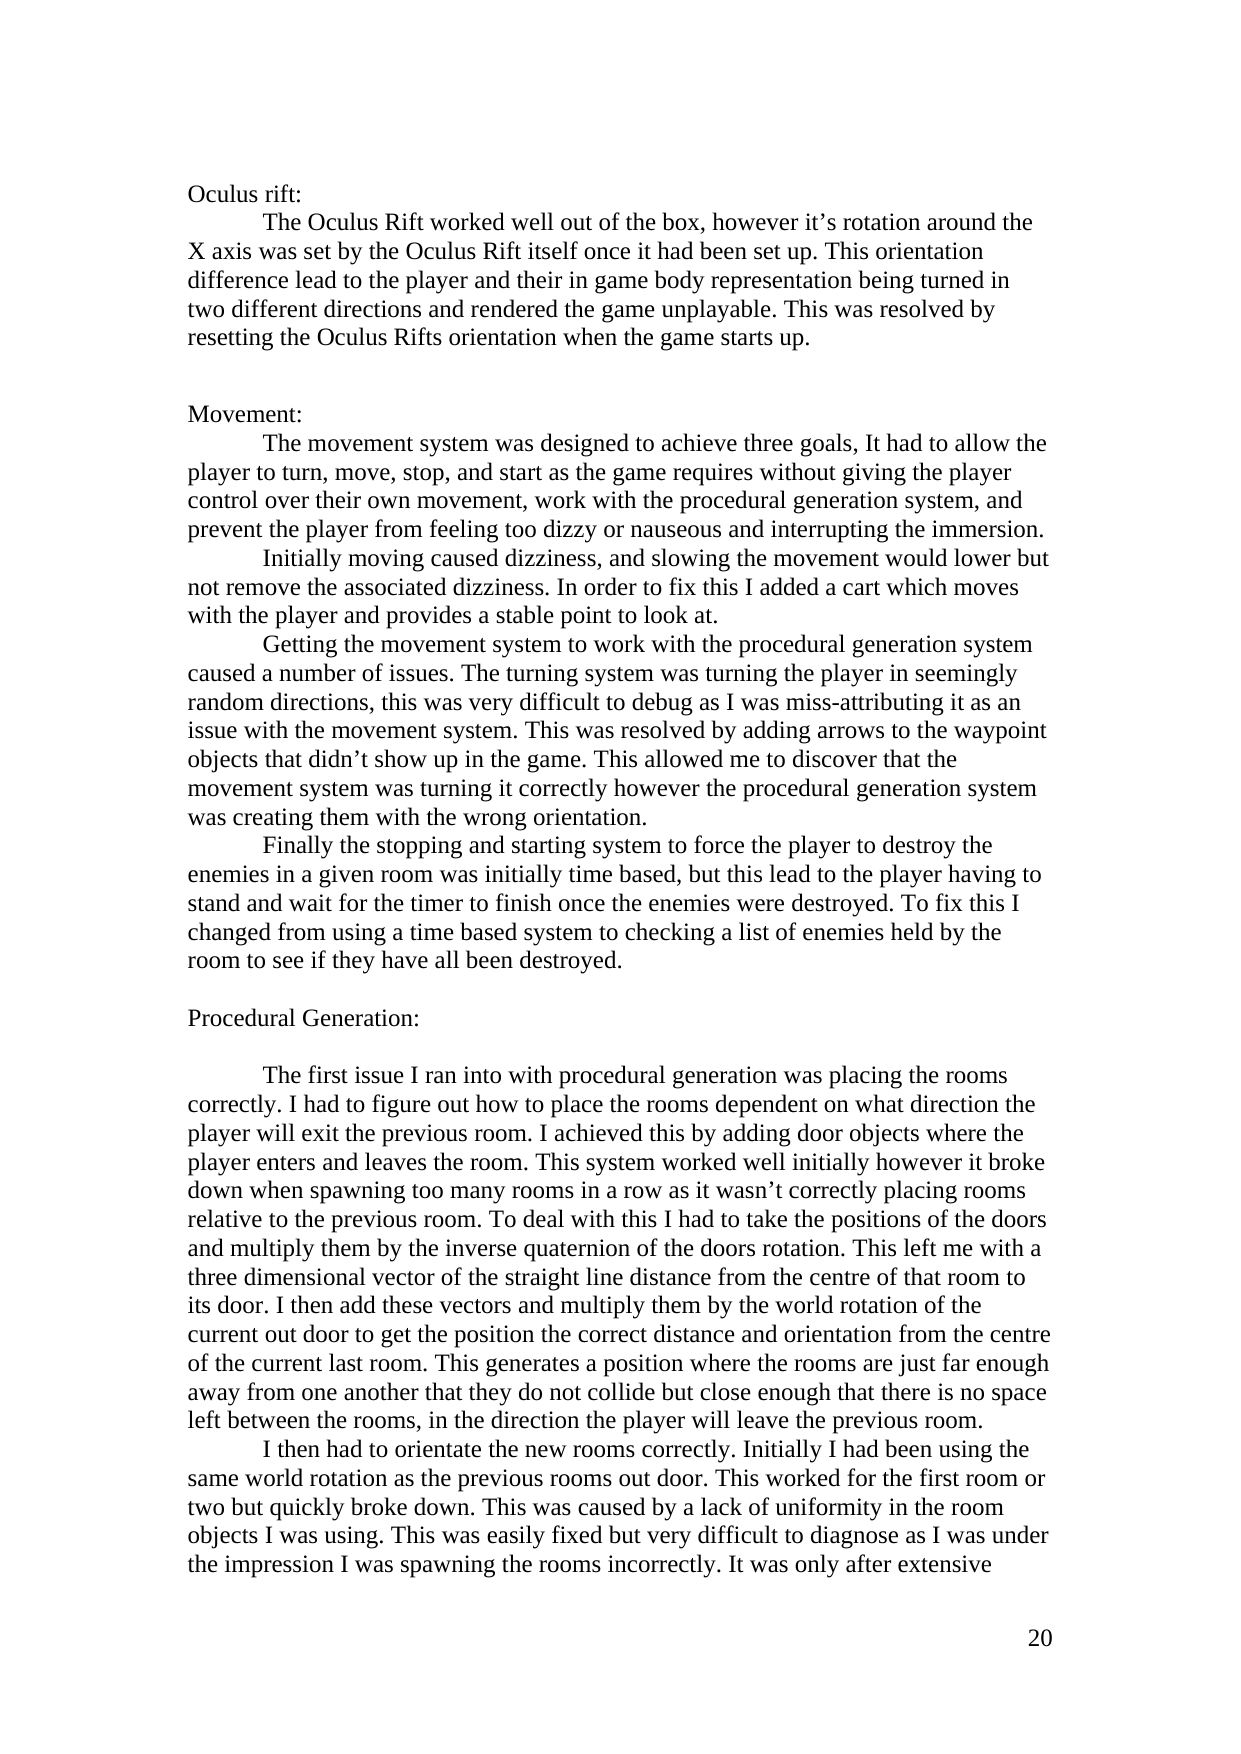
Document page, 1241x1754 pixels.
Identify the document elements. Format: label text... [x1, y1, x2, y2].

subtitle Procedural Generation: [187, 1003, 1053, 1032]
subtitle Finally the stopping and starting system to force the player to destroy the enemies in a given room was initially time based, but this lead to the player having to stand and wait for the timer to finish once the enemies were destroyed. To fix this I changed from using a time based system to checking a list of enemies held by the room to see if they have all been destroyed. [187, 830, 1053, 974]
subtitle The Oculus Rift worked well out of the box, however it’s rotation around the X axis was set by the Oculus Rift itself once it had been set up. This orientation difference lead to the player and their in game body representation being turned in two different directions and rendered the game unplayable. This was resolved by resetting the Oculus Rifts orientation when the game starts up. [187, 207, 1053, 351]
subtitle Getting the movement system to work with the procedural generation system caused a number of issues. The turning system was turning the player in seemingly random directions, this was very difficult to debug as I was miss-attributing it as an issue with the movement system. This was resolved by adding arrows to the waypoint objects that didn’t show up in the game. This allowed me to discover that the movement system was turning it correctly however the procedural generation system was creating them with the wrong orientation. [187, 629, 1053, 830]
subtitle The movement system was designed to achieve three goals, It had to allow the player to turn, move, stop, and start as the game requires without giving the player control over their own movement, work with the procedural generation system, and prevent the player from feeling too dizzy or nauseous and interrupting the immersion. [187, 428, 1053, 543]
subtitle Oculus rift: [187, 179, 1053, 207]
subtitle Movement: [187, 399, 1053, 428]
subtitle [187, 1434, 1053, 1578]
subtitle Initially moving caused dizziness, and slowing the movement would lower but not remove the associated dizziness. In order to fix this I added a cart which moves with the player and provides a stable point to look at. [187, 543, 1053, 629]
subtitle The first issue I ran into with procedural generation was placing the rooms correctly. I had to figure out how to place the rooms dependent on what direction the player will exit the previous room. I achieved this by adding door objects where the player enters and leaves the room. This system worked well initially however it broke down when spawning too many rooms in a row as it wasn’t correctly placing rooms relative to the previous room. To deal with this I had to take the positions of the doors and multiply them by the inverse quaternion of the doors rotation. This left me with a three dimensional vector of the straight line distance from the centre of that room to its door. I then add these vectors and multiply them by the world rotation of the current out door to get the position the correct distance and orientation from the centre of the current last room. This generates a position where the rooms are just far enough away from one another that they do not collide but close enough that there is no space left between the rooms, in the direction the player will leave the previous room. [187, 1060, 1053, 1434]
